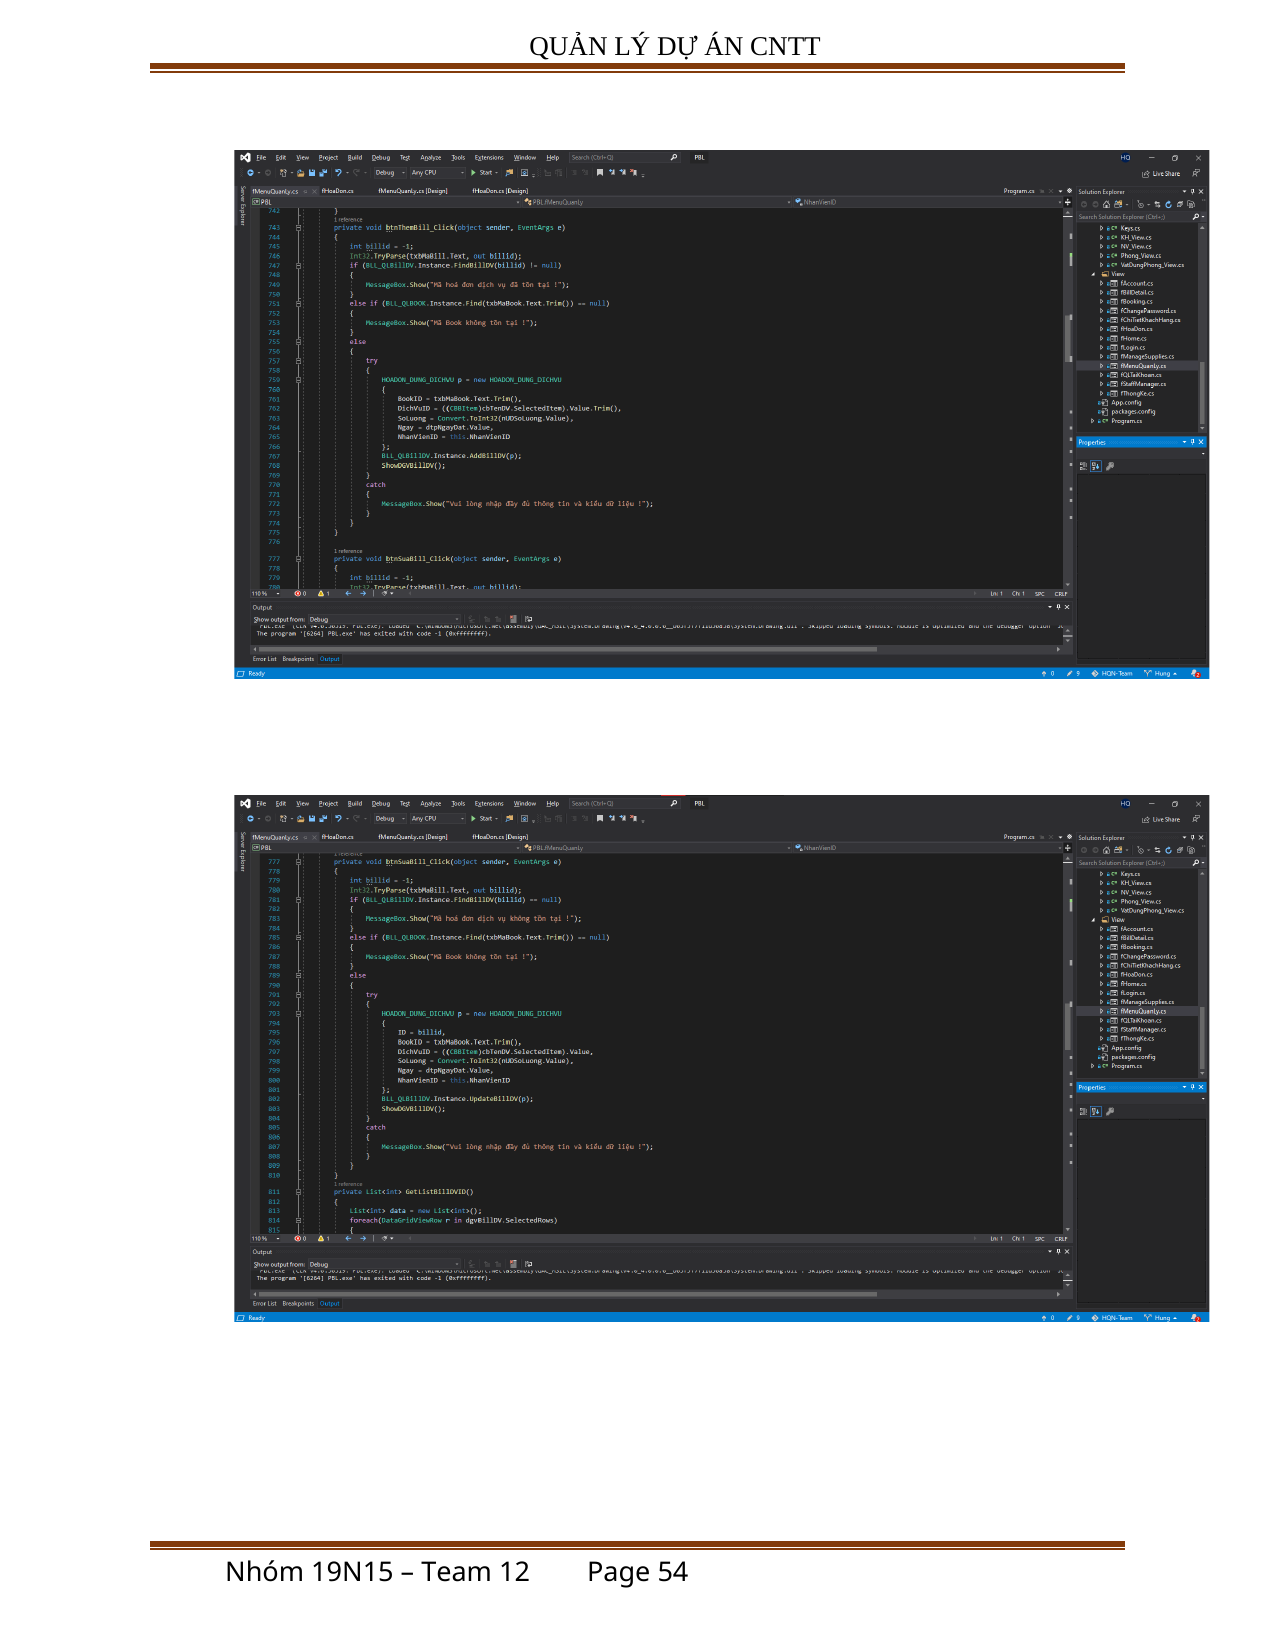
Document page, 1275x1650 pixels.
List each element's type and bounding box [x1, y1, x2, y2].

picture [234, 150, 1210, 679]
picture [234, 795, 1210, 1322]
